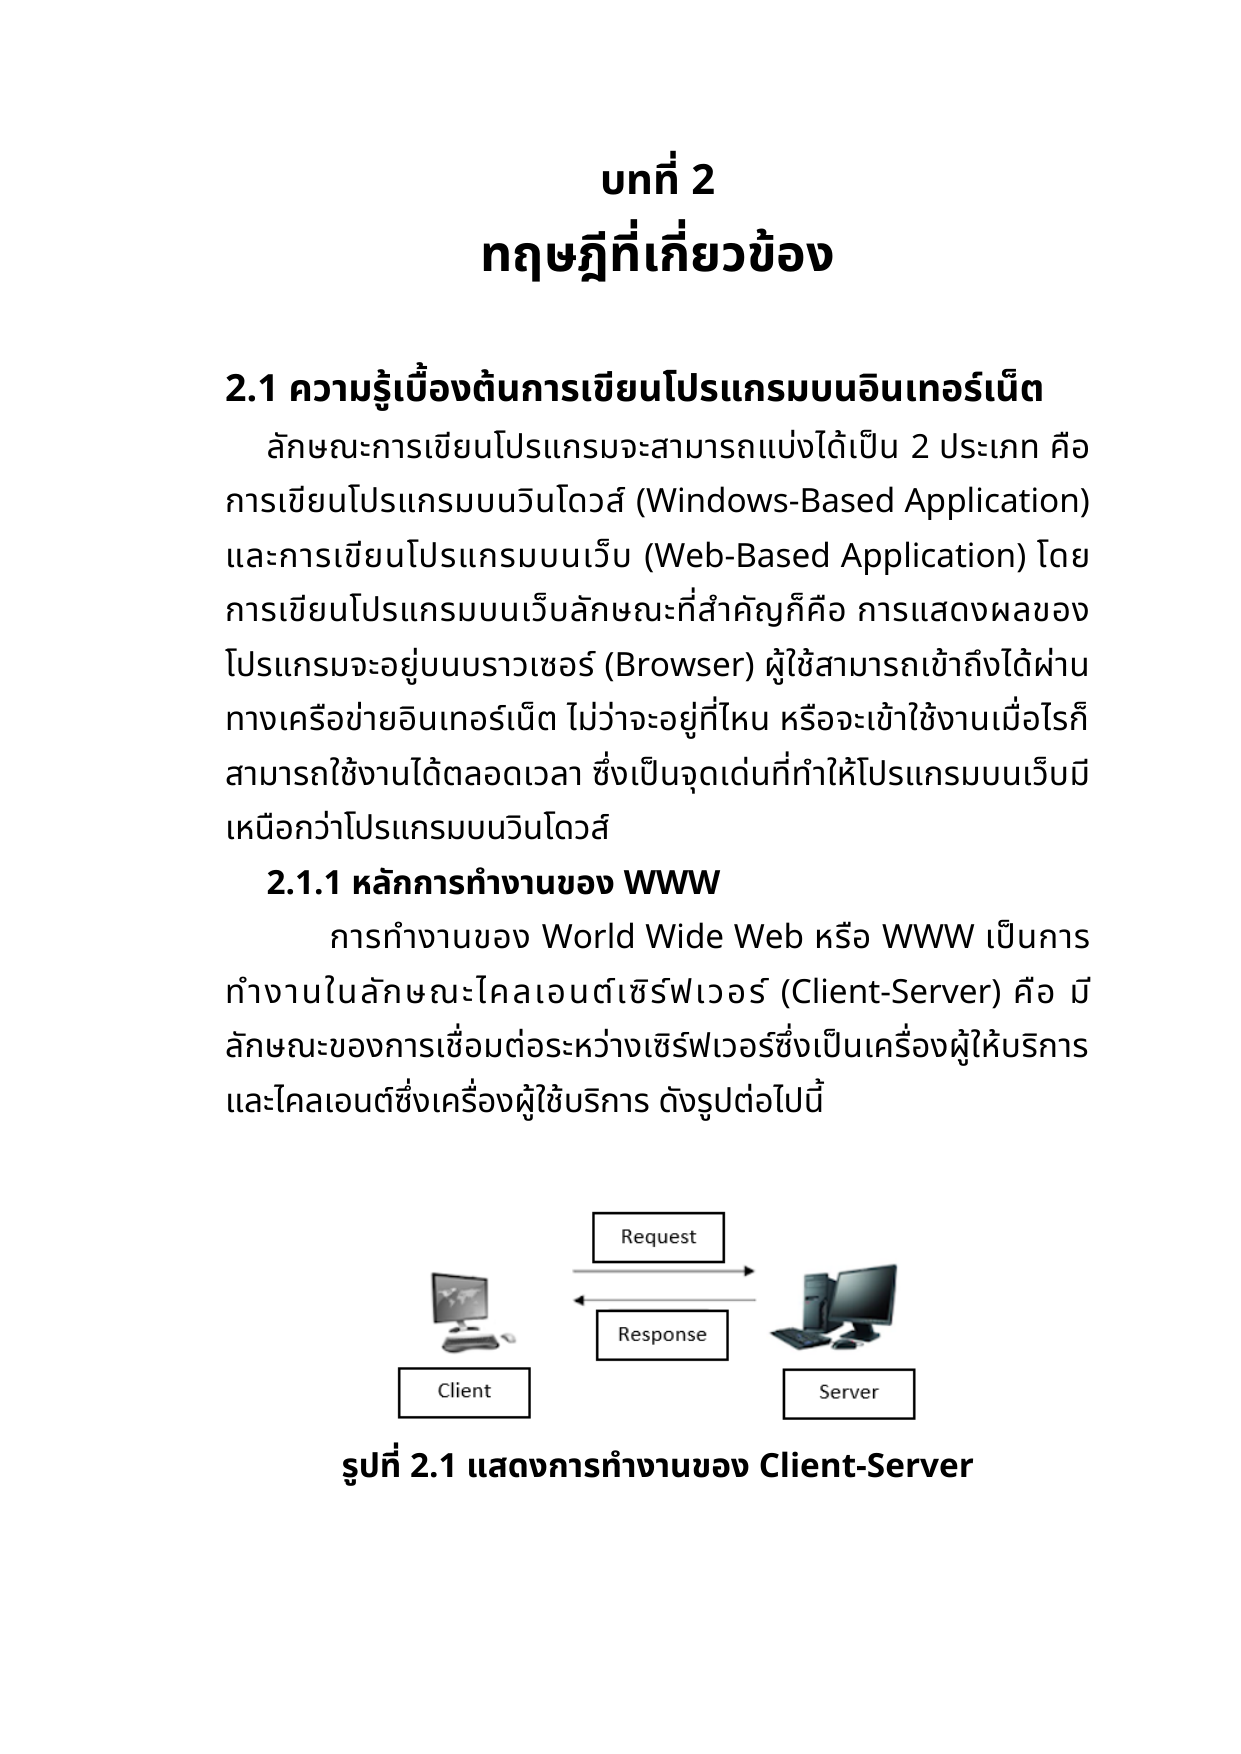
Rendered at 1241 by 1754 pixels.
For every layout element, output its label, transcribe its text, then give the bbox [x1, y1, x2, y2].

text 2.1.1 หลักการทำงานของ WWW [225, 858, 1090, 909]
text บทที่ 2 [225, 150, 1090, 213]
text ทฤษฎีที่เกี่ยวข้อง [225, 218, 1090, 294]
text 2.1 ความรู้เบื้องต้นการเขียนโปรแกรมบนอินเทอร์เน็ต [225, 361, 1090, 418]
text ลักษณะการเขียนโปรแกรมจะสามารถแบ่งได้เป็น 2 ประเภท คือ การเขียนโปรแกรมบนวินโดวส์ (Windows-Based Application) และการเขียนโปรแกรมบนเว็บ (Web-Based Application) โดยการเขียนโปรแกรมบนเว็บลักษณะที่สำคัญก็คือ การแสดงผลของโปรแกรมจะอยู่บนบราวเซอร์ (Browser) ผู้ใช้สามารถเข้าถึงได้ผ่านทางเครือข่ายอินเทอร์เน็ต ไม่ว่าจะอยู่ที่ไหน หรือจะเข้าใช้งานเมื่อไรก็สามารถใช้งานได้ตลอดเวลา ซึ่งเป็นจุดเด่นที่ทำให้โปรแกรมบนเว็บมีเหนือกว่าโปรแกรมบนวินโดวส์ [225, 423, 1090, 854]
text รูปที่ 2.1 แสดงการทำงานของ Client-Server [225, 1442, 1090, 1492]
picture [358, 1192, 957, 1440]
text การทำงานของ World Wide Web หรือ WWW เป็นการทำงานในลักษณะไคลเอนต์เซิร์ฟเวอร์ (Client-Server) คือ มีลักษณะของการเชื่อมต่อระหว่างเซิร์ฟเวอร์ซึ่งเป็นเครื่องผู้ให้บริการ และไคลเอนต์ซึ่งเครื่องผู้ใช้บริการ ดังรูปต่อไปนี้ [225, 913, 1090, 1127]
